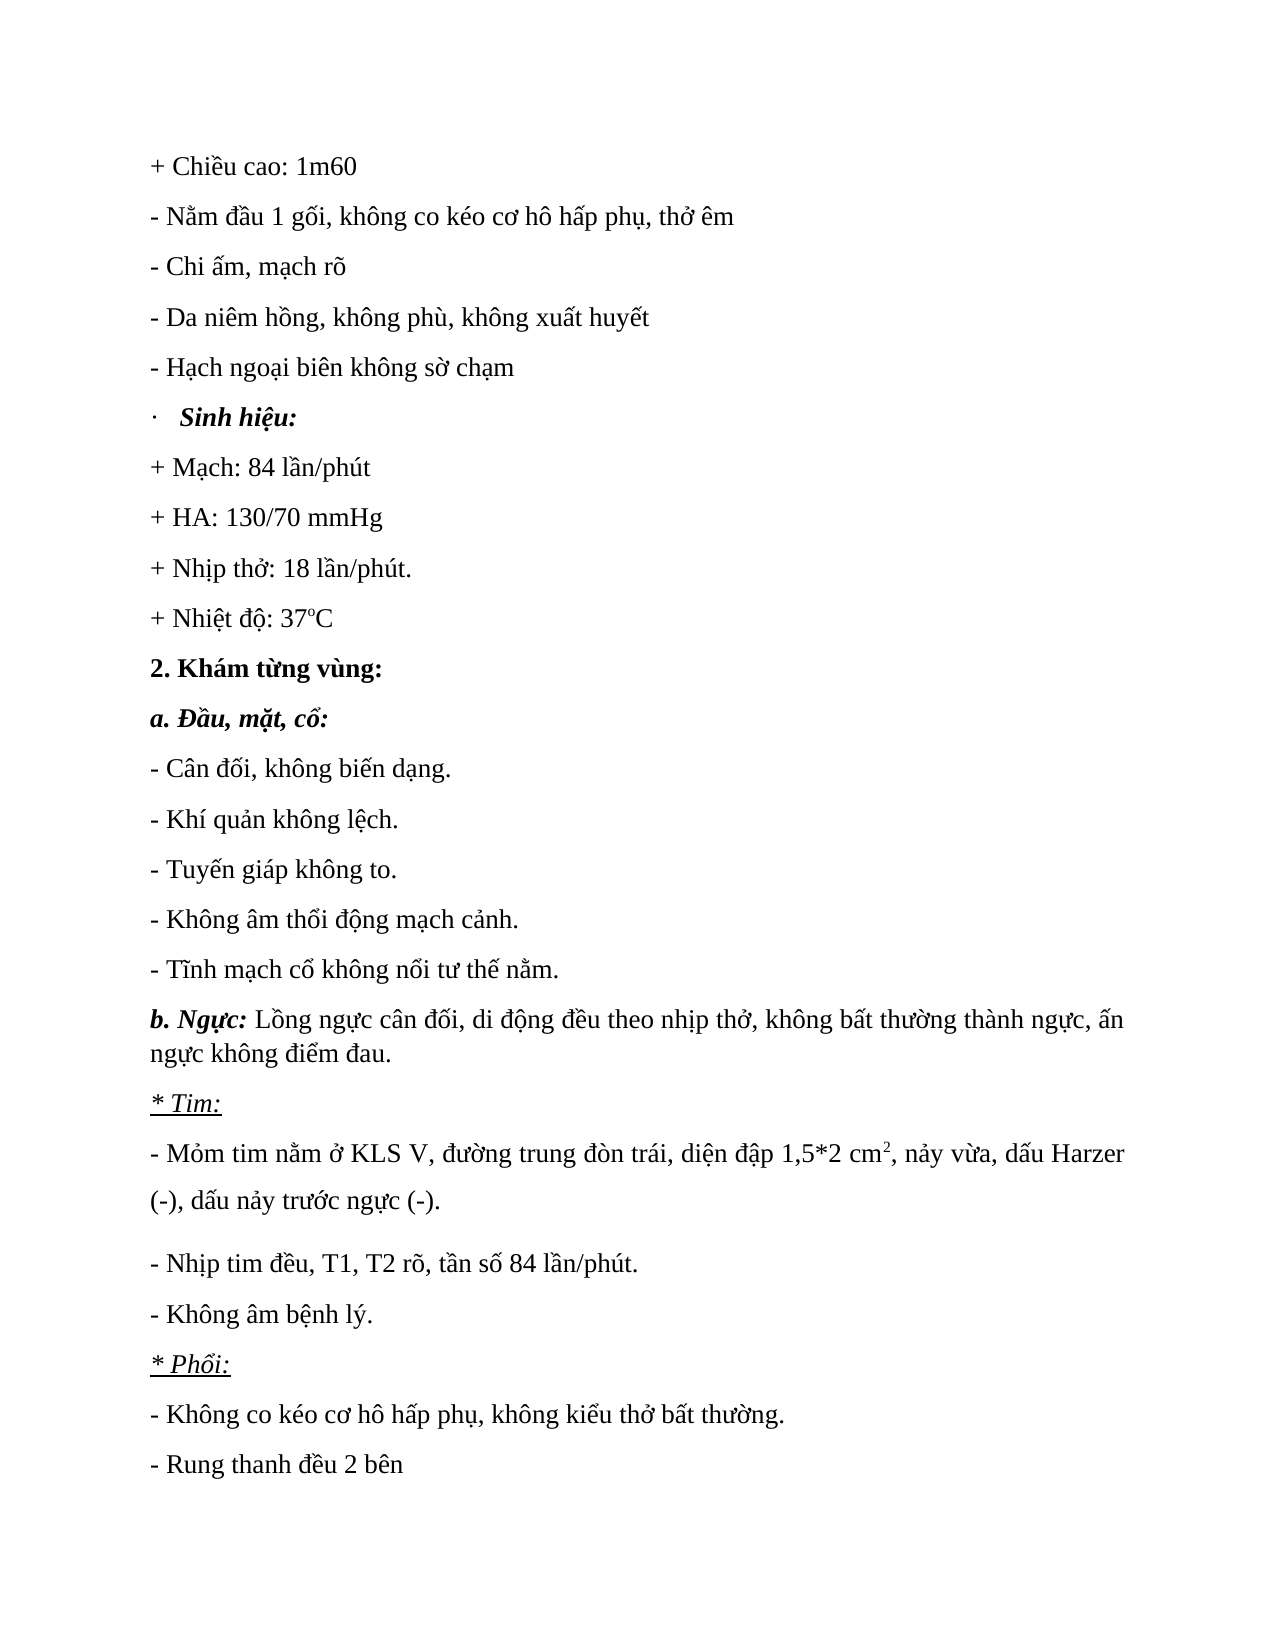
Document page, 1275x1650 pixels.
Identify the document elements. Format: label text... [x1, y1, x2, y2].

text - Da niêm hồng, không phù, không xuất huyết [150, 301, 1125, 332]
text - Tuyến giáp không to. [150, 853, 1125, 884]
text - Mỏm tim nằm ở KLS V, đường trung đòn trái, diện đập 1,5*2 cm2, nảy vừa, dấu Harzer (-), dấu nảy trước ngực (-). [150, 1137, 1125, 1215]
text - Không âm bệnh lý. [150, 1298, 1125, 1329]
text - Nằm đầu 1 gối, không co kéo cơ hô hấp phụ, thở êm [150, 200, 1125, 231]
text - Hạch ngoại biên không sờ chạm [150, 351, 1125, 382]
text 2. Khám từng vùng: [150, 652, 1125, 683]
text - Tĩnh mạch cổ không nổi tư thế nằm. [150, 953, 1125, 984]
text * Tim: [150, 1087, 1125, 1118]
text - Không co kéo cơ hô hấp phụ, không kiểu thở bất thường. [150, 1398, 1125, 1429]
text a. Đầu, mặt, cổ: [150, 702, 1125, 733]
text + Nhiệt độ: 37oC [150, 602, 1125, 633]
text * Phổi: [150, 1348, 1125, 1379]
text + HA: 130/70 mmHg [150, 501, 1125, 533]
text - Chi ấm, mạch rõ [150, 250, 1125, 282]
text · Sinh hiệu: [150, 401, 1125, 432]
text - Rung thanh đều 2 bên [150, 1448, 1125, 1479]
text - Nhịp tim đều, T1, T2 rõ, tần số 84 lần/phút. [150, 1247, 1125, 1279]
text - Cân đối, không biến dạng. [150, 752, 1125, 784]
text b. Ngực: Lồng ngực cân đối, di động đều theo nhịp thở, không bất thường thành ngực, ấn ngực không điểm đau. [150, 1003, 1125, 1068]
text + Mạch: 84 lần/phút [150, 451, 1125, 482]
text + Nhịp thở: 18 lần/phút. [150, 552, 1125, 583]
text - Không âm thổi động mạch cảnh. [150, 903, 1125, 934]
text + Chiều cao: 1m60 [150, 150, 1125, 181]
text - Khí quản không lệch. [150, 803, 1125, 834]
